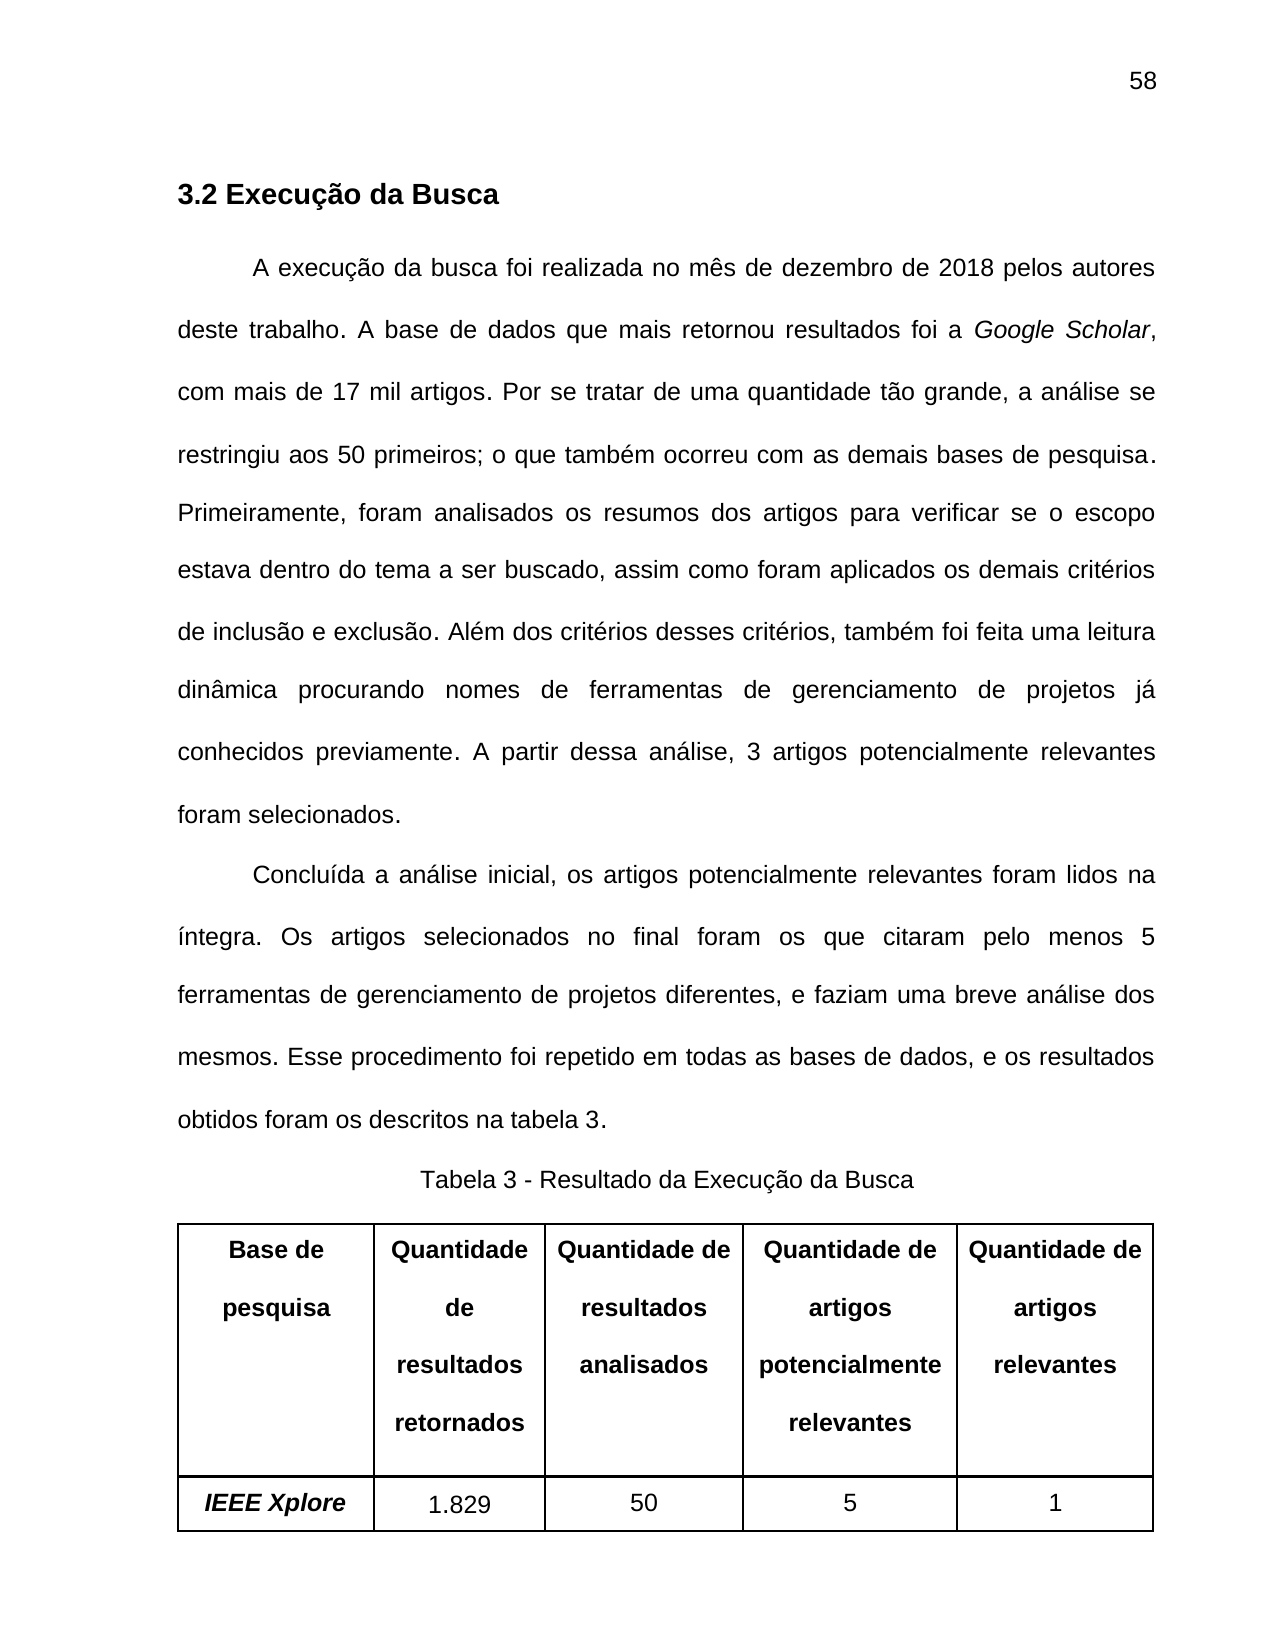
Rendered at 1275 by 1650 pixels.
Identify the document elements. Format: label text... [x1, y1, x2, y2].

table_cell IEEE Xplore [179, 1478, 373, 1529]
table_header Quantidade de artigos relevantes [958, 1225, 1152, 1475]
table_header Base de pesquisa [179, 1225, 373, 1475]
table_header Quantidade de resultados retornados [375, 1225, 544, 1475]
text Concluída a análise inicial, os artigos potencialmente relevantes foram lidos na íntegra. Os artigos selecionados no final foram os que citaram pelo menos 5 ferramentas de gerenciamento de projetos diferentes, e faziam uma breve análise dos mesmos. Esse procedimento foi repetido em todas as bases de dados, e os resultados obtidos foram os descritos na tabela 3. [177, 860, 1157, 1134]
table_cell 1 [958, 1478, 1152, 1529]
table_header Quantidade de artigos potencialmente relevantes [744, 1225, 956, 1475]
table_cell 1.829 [375, 1478, 544, 1529]
text A execução da busca foi realizada no mês de dezembro de 2018 pelos autores deste trabalho. A base de dados que mais retornou resultados foi a Google Scholar, com mais de 17 mil artigos. Por se tratar de uma quantidade tão grande, a análise se restringiu aos 50 primeiros; o que também ocorreu com as demais bases de pesquisa. Primeiramente, foram analisados os resumos dos artigos para verificar se o escopo estava dentro do tema a ser buscado, assim como foram aplicados os demais critérios de inclusão e exclusão. Além dos critérios desses critérios, também foi feita uma leitura dinâmica procurando nomes de ferramentas de gerenciamento de projetos já conhecidos previamente. A partir dessa análise, 3 artigos potencialmente relevantes foram selecionados. [177, 253, 1157, 829]
table_cell 50 [546, 1478, 742, 1529]
subtitle 3.2 Execução da Busca [177, 177, 1157, 211]
table_cell 5 [744, 1478, 956, 1529]
table_header Quantidade de resultados analisados [546, 1225, 742, 1475]
text Tabela 3 - Resultado da Execução da Busca [177, 1165, 1157, 1194]
